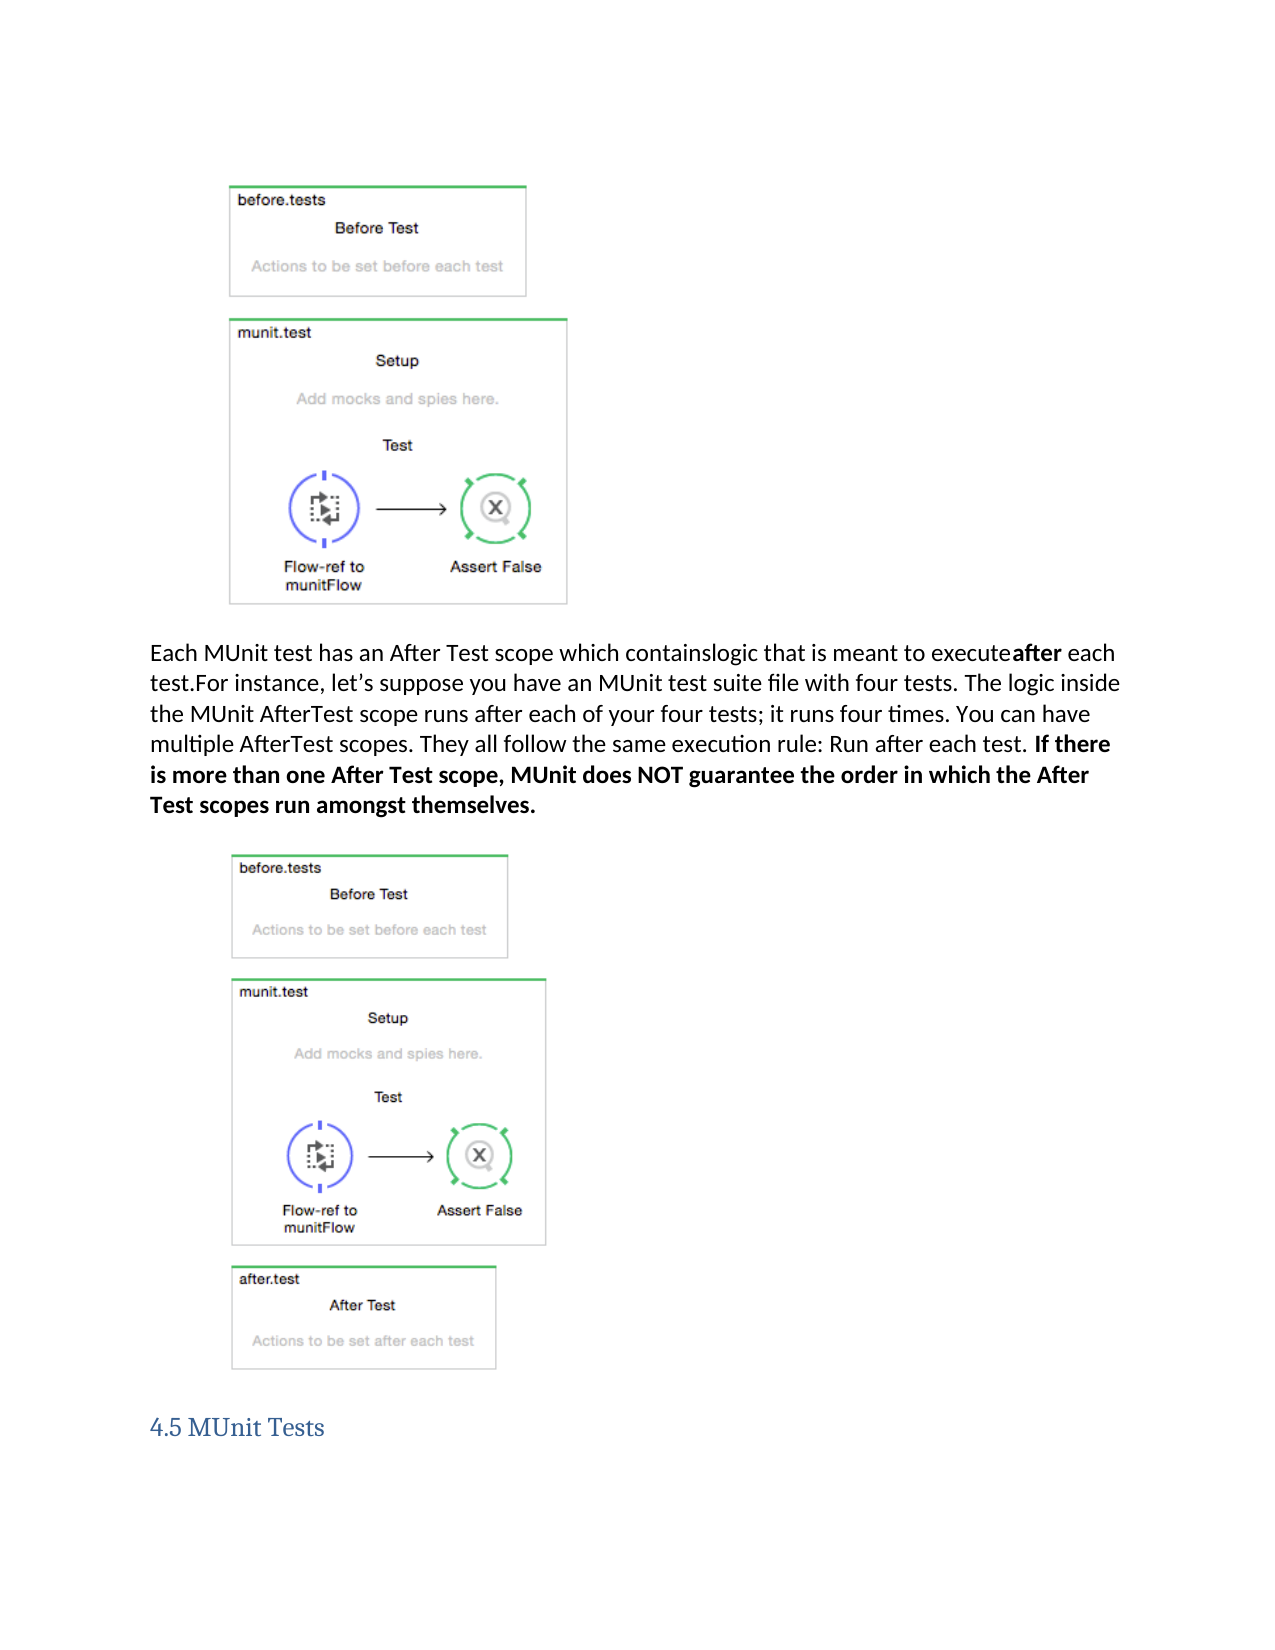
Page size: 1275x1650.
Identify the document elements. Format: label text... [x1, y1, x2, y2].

subtitle MUnit Tests [150, 1412, 1125, 1443]
picture [225, 848, 557, 1379]
text Each MUnit test has an After Test scope which containslogic that is meant to executeafter each test.For instance, let’s suppose you have an MUnit test suite file with four tests. The logic inside the MUnit AfterTest scope runs after each of your four tests; it runs four times. You can have multiple AfterTest scopes. They all follow the same execution rule: Run after each test. If there is more than one After Test scope, MUnit does NOT guarantee the order in which the After Test scopes run amongst themselves. [150, 637, 1125, 820]
picture [225, 180, 572, 609]
